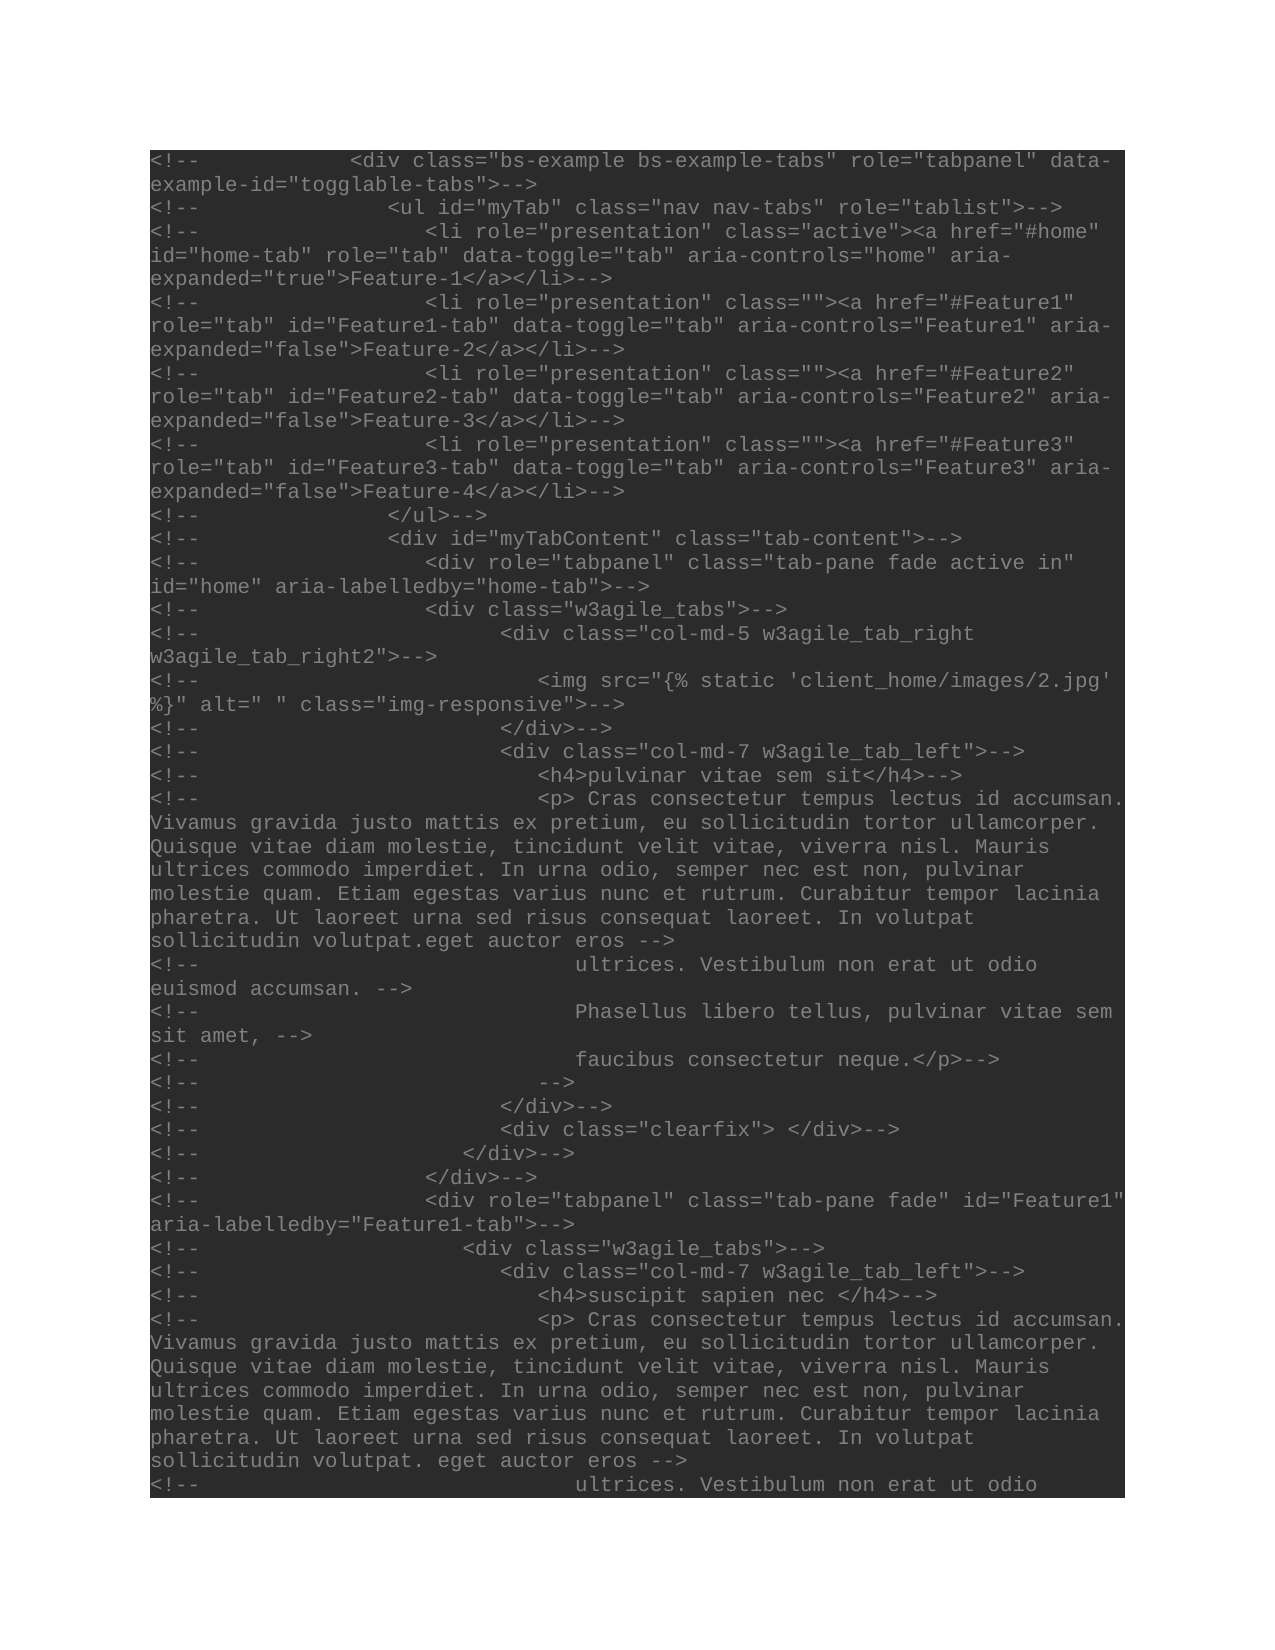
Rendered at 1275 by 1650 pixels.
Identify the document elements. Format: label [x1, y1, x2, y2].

text [150, 150, 1125, 1498]
